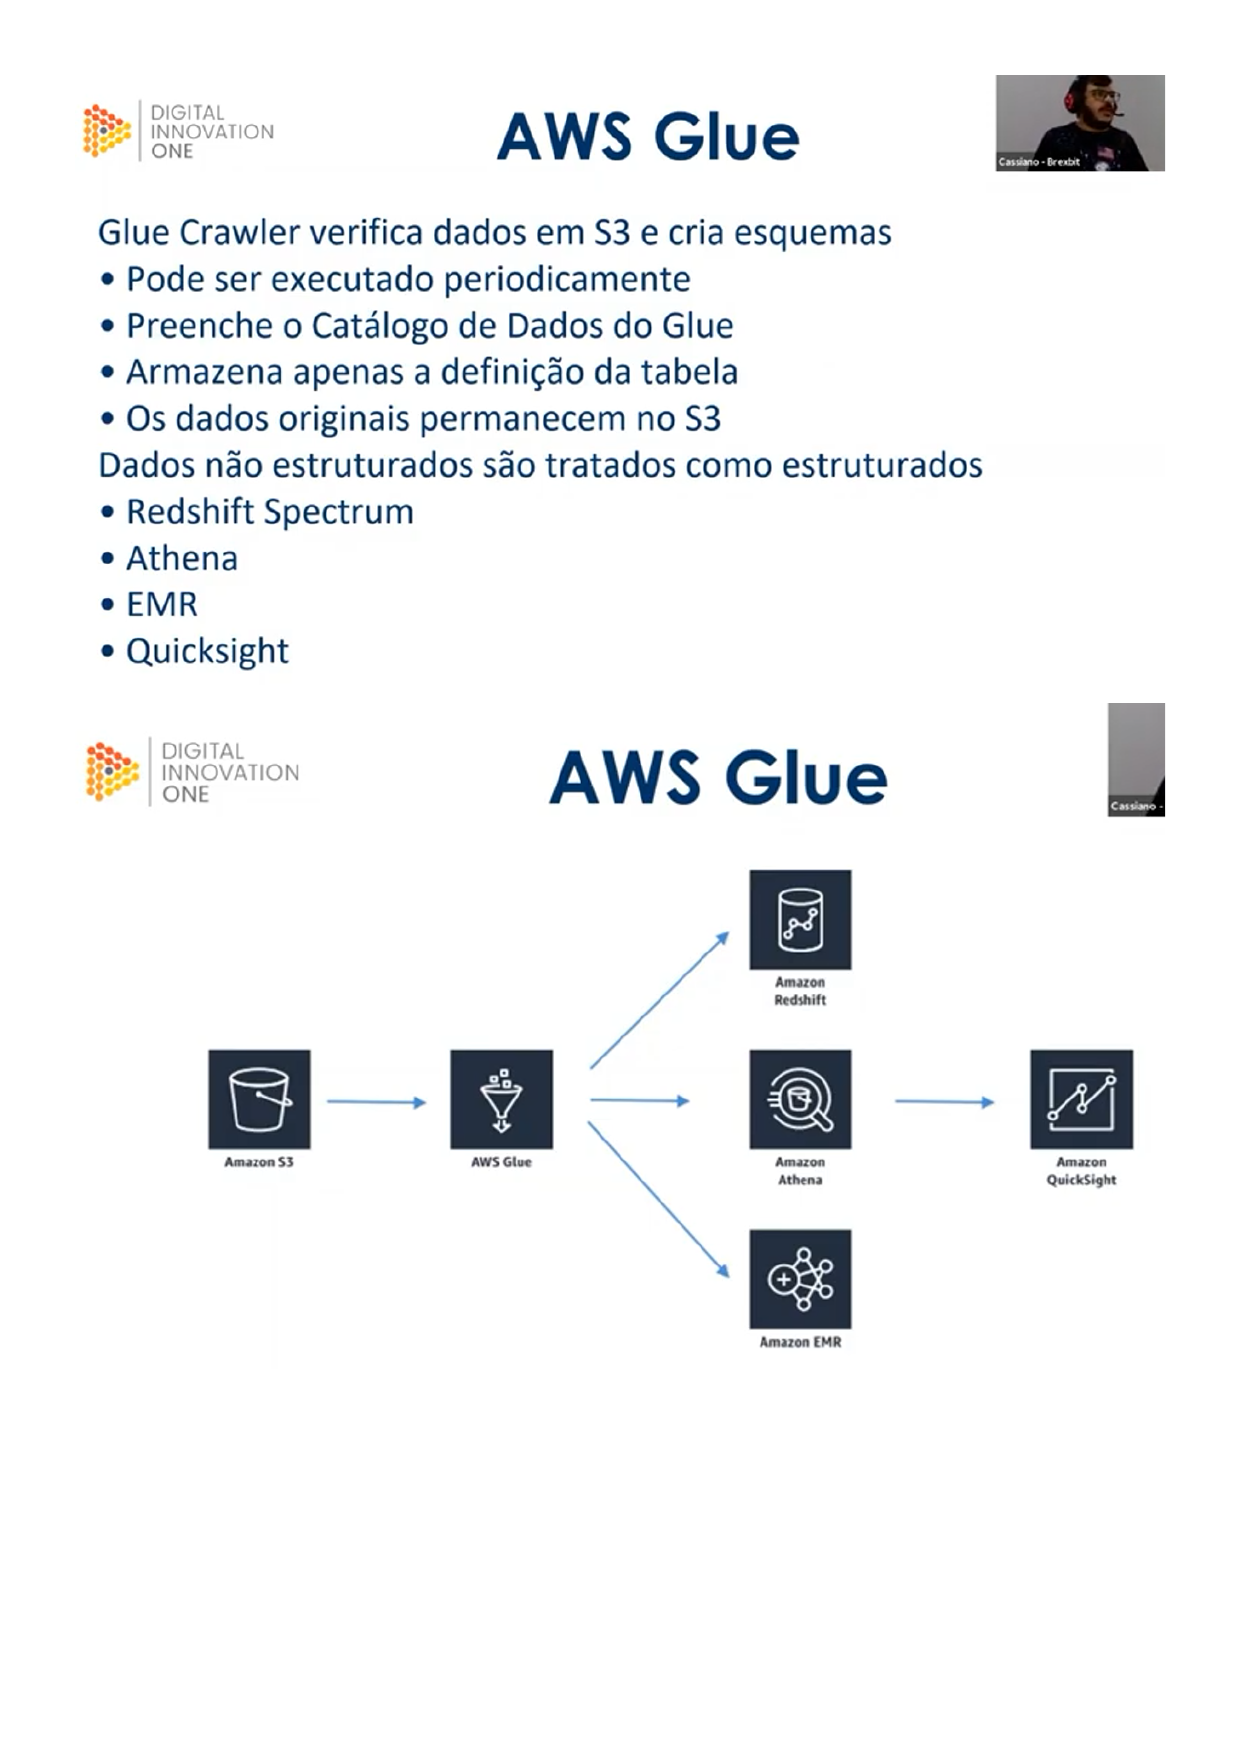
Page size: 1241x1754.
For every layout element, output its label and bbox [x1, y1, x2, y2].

picture [75, 75, 1166, 685]
picture [75, 703, 1166, 1369]
